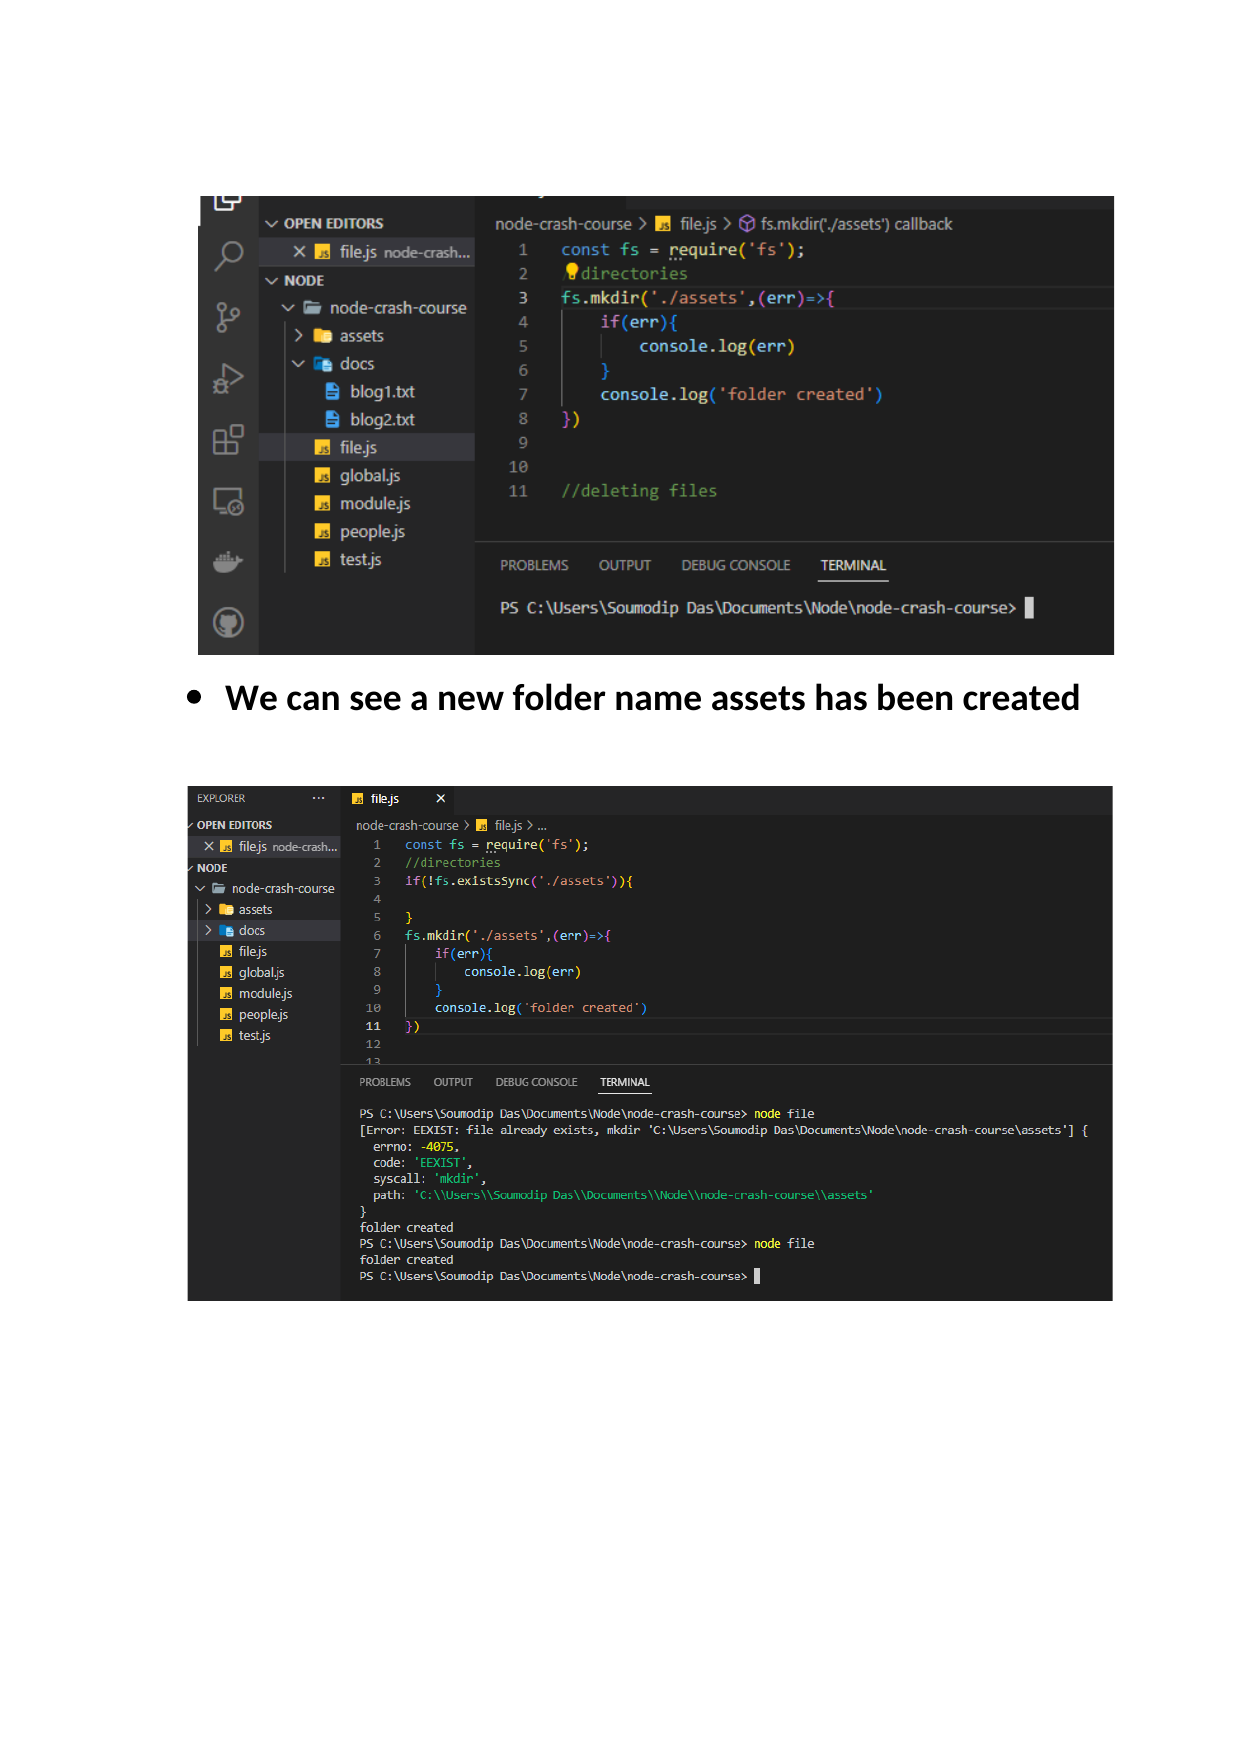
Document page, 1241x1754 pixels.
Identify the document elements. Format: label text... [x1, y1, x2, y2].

picture [187, 786, 1113, 1301]
picture [198, 196, 1115, 655]
list We can see a new folder name assets has been created [187, 673, 1090, 719]
